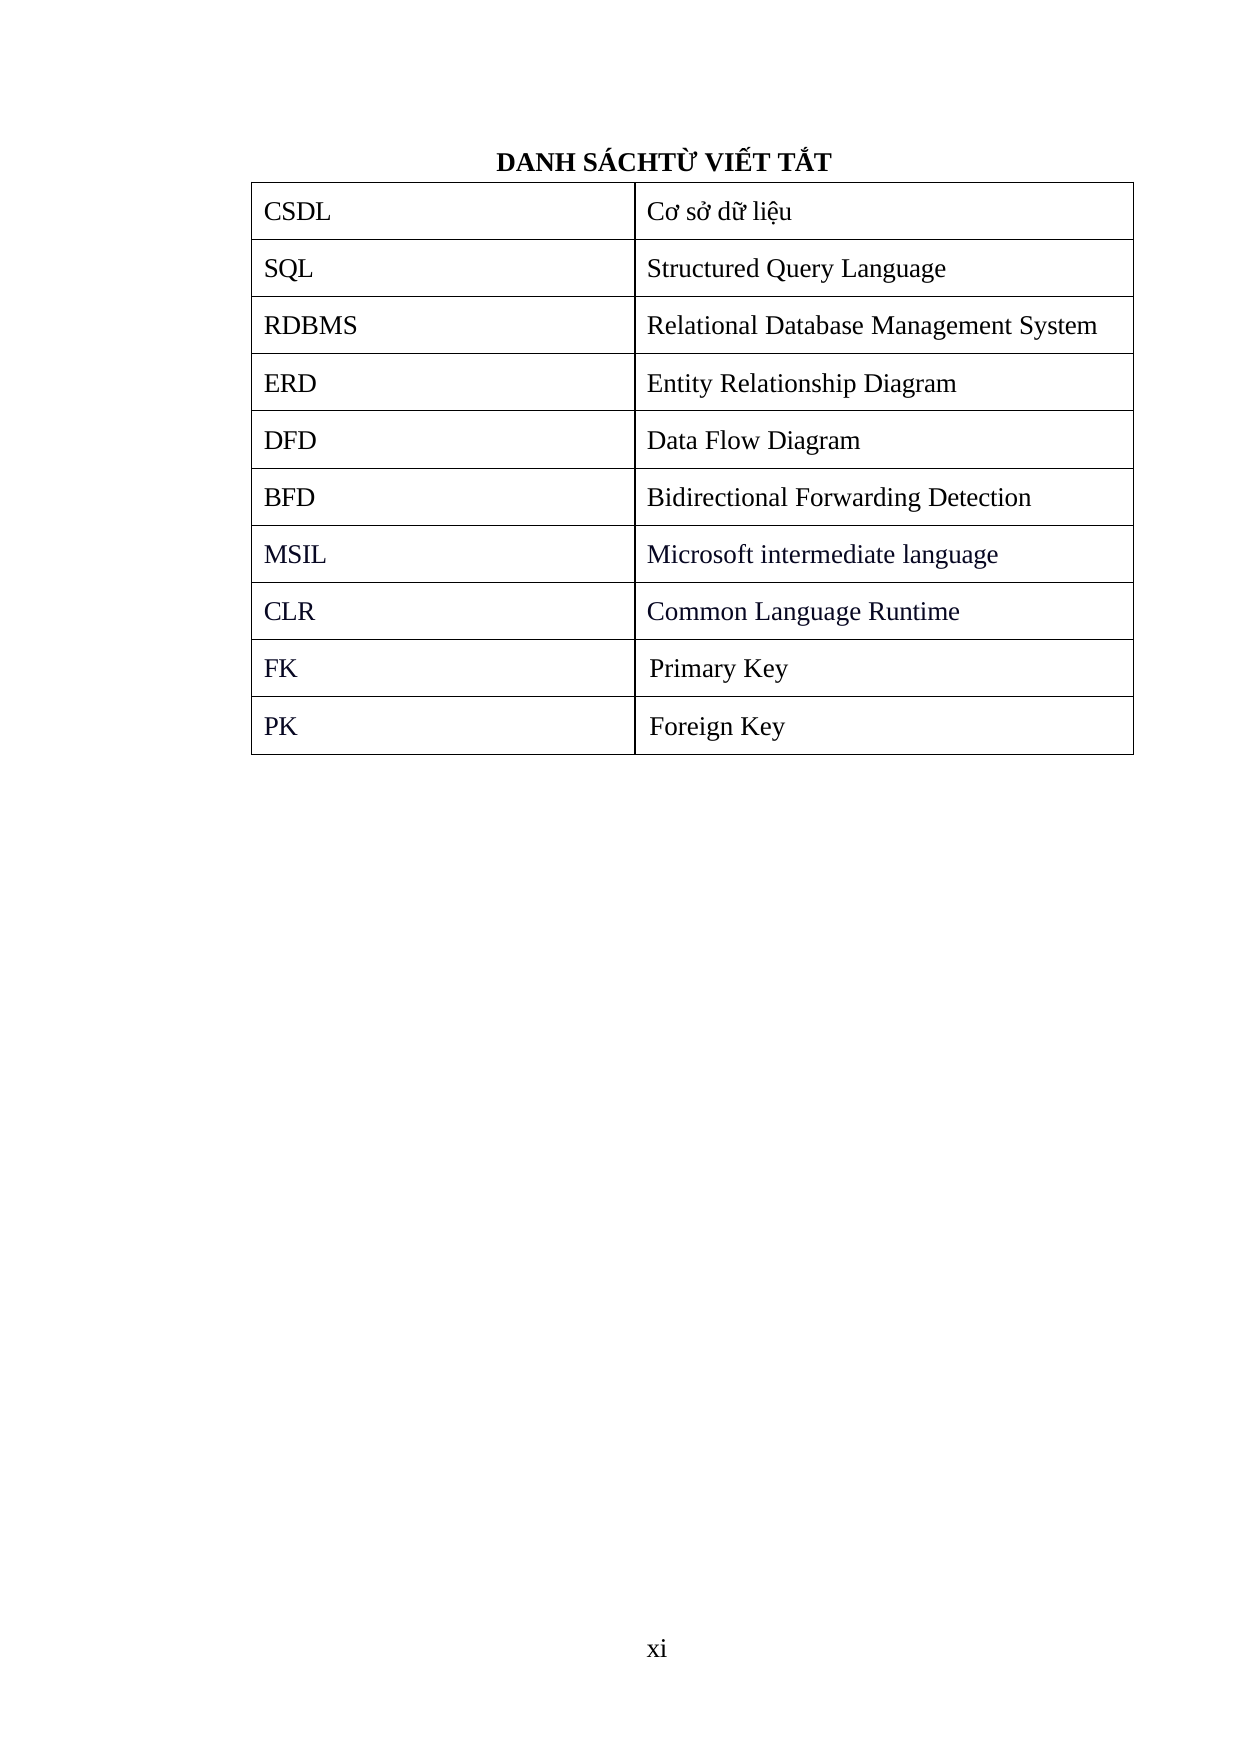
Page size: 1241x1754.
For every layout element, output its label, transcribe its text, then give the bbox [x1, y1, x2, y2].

table_cell ERD [252, 354, 634, 410]
table_cell MSIL [252, 526, 634, 582]
table_cell Primary Key [636, 640, 1133, 696]
table_cell CLR [252, 583, 634, 639]
table_cell Structured Query Language [636, 240, 1133, 296]
table_cell DFD [252, 411, 634, 468]
table_cell BFD [252, 469, 634, 525]
table_cell PK [252, 697, 634, 753]
table_cell Foreign Key [636, 697, 1133, 753]
table_cell Relational Database Management System [636, 297, 1133, 353]
table_header CSDL [252, 183, 634, 239]
table_header Cơ sở dữ liệu [636, 183, 1133, 239]
text DANH SÁCHTỪ VIẾT TẮT [382, 146, 946, 177]
table_cell SQL [252, 240, 634, 296]
table_cell Bidirectional Forwarding Detection [636, 469, 1133, 525]
table_cell Data Flow Diagram [636, 411, 1133, 468]
table_cell Microsoft intermediate language [636, 526, 1133, 582]
table_cell Entity Relationship Diagram [636, 354, 1133, 410]
table_cell RDBMS [252, 297, 634, 353]
table_cell FK [252, 640, 634, 696]
table_cell Common Language Runtime [636, 583, 1133, 639]
